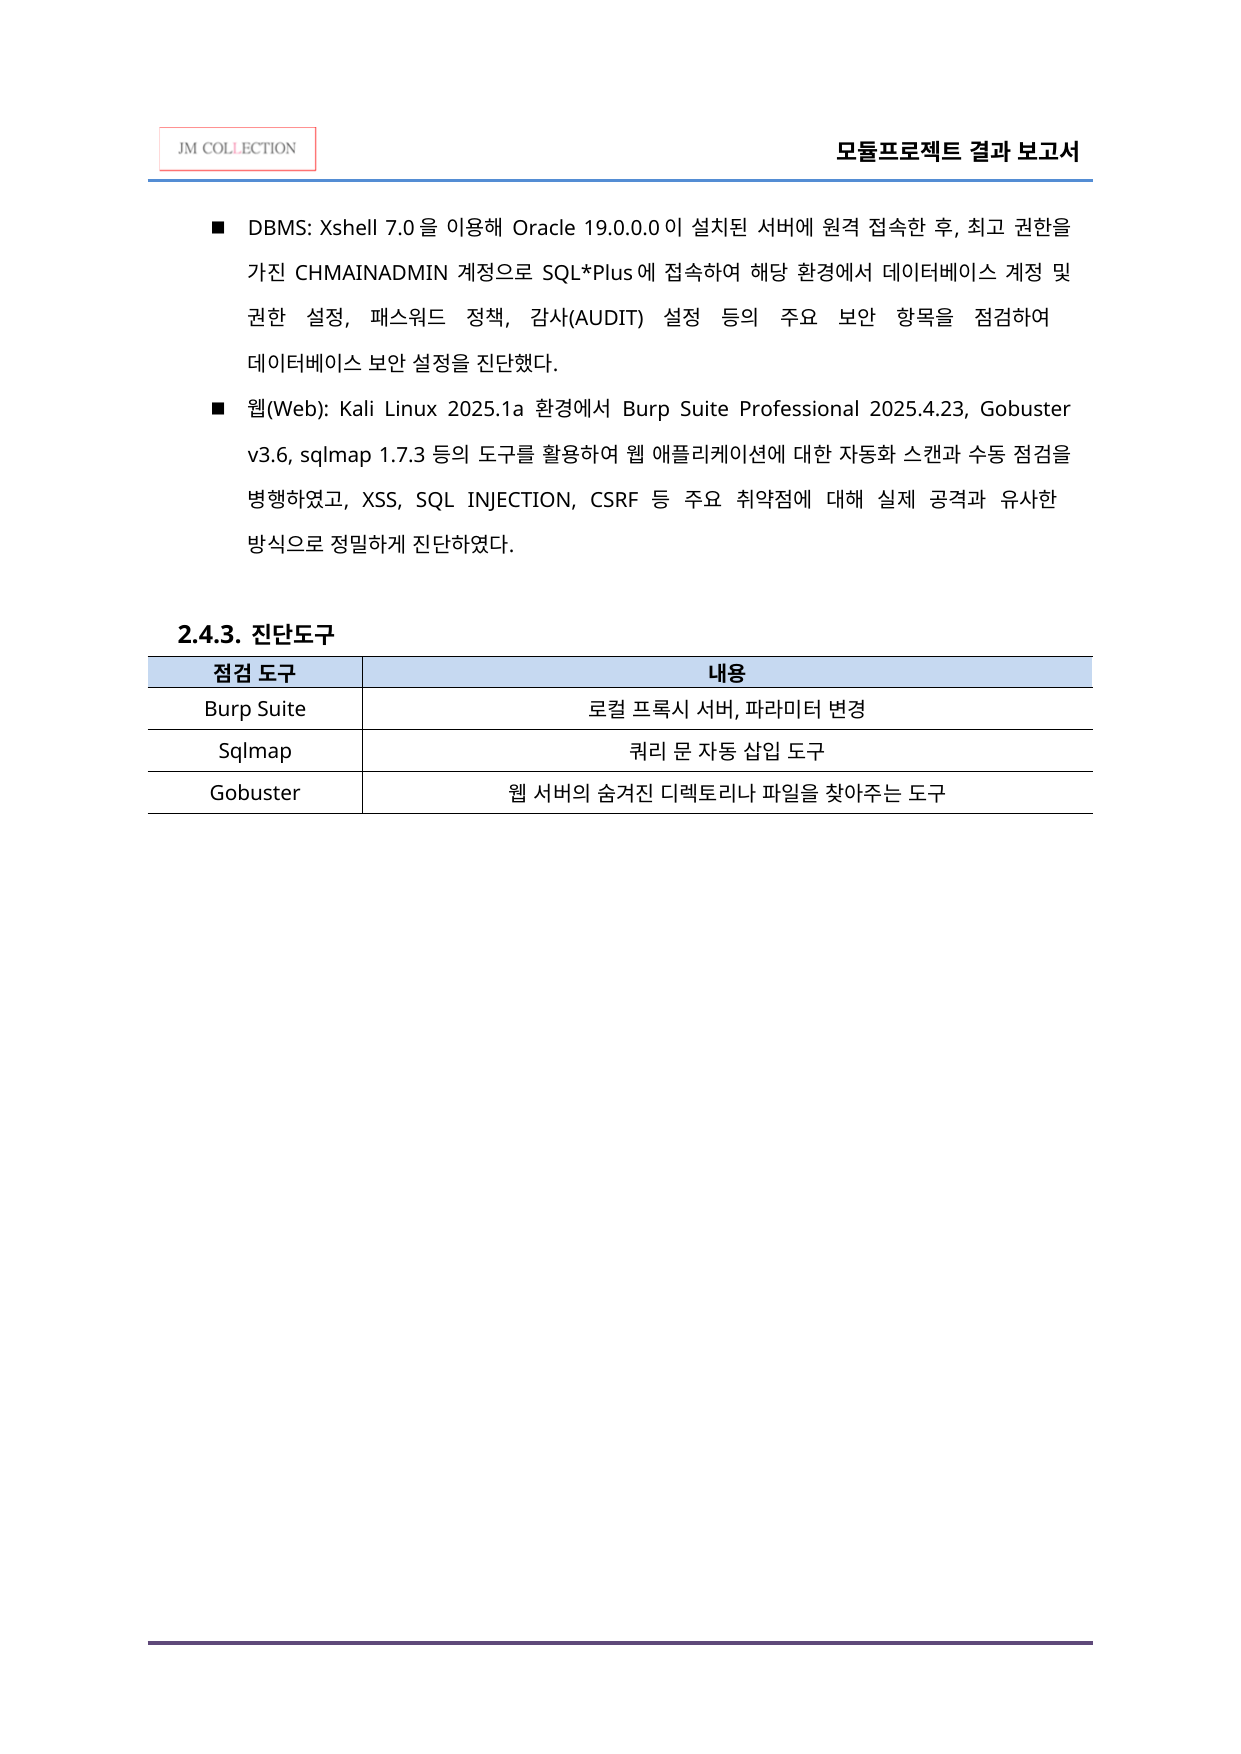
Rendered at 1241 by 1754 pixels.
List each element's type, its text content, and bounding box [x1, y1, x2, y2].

table_cell 웹 서버의 숨겨진 디렉토리나 파일을 찾아주는 도구 [363, 772, 1092, 813]
list DBMS: Xshell 7.0을 이용해 Oracle 19.0.0.0이 설치된 서버에 원격 접속한 후, 최고 권한을 가진 CHMAINADMIN 계정으로 SQL*Plus에 접속하여 해당 환경에서 데이터베이스 계정 및 권한 설정, 패스워드 정책, 감사(AUDIT) 설정 등의 주요 보안 항목을 점검하여 데이터베이스 보안 설정을 진단했다. [210, 211, 1072, 377]
picture [159, 127, 318, 173]
table_cell 로컬 프록시 서버, 파라미터 변경 [363, 688, 1092, 729]
table_cell 쿼리 문 자동 삽입 도구 [363, 730, 1092, 771]
table_header 내용 [363, 657, 1092, 687]
table_cell Sqlmap [148, 730, 362, 771]
text 진단도구 [177, 617, 1092, 651]
table_header 점검 도구 [148, 657, 362, 687]
table_cell Gobuster [148, 772, 362, 813]
list 웹(Web): Kali Linux 2025.1a 환경에서 Burp Suite Professional 2025.4.23, Gobuster v3.6, sqlmap 1.7.3 등의 도구를 활용하여 웹 애플리케이션에 대한 자동화 스캔과 수동 점검을 병행하였고, XSS, SQL INJECTION, CSRF 등 주요 취약점에 대해 실제 공격과 유사한 방식으로 정밀하게 진단하였다. [210, 392, 1072, 559]
table_cell Burp Suite [148, 688, 362, 729]
